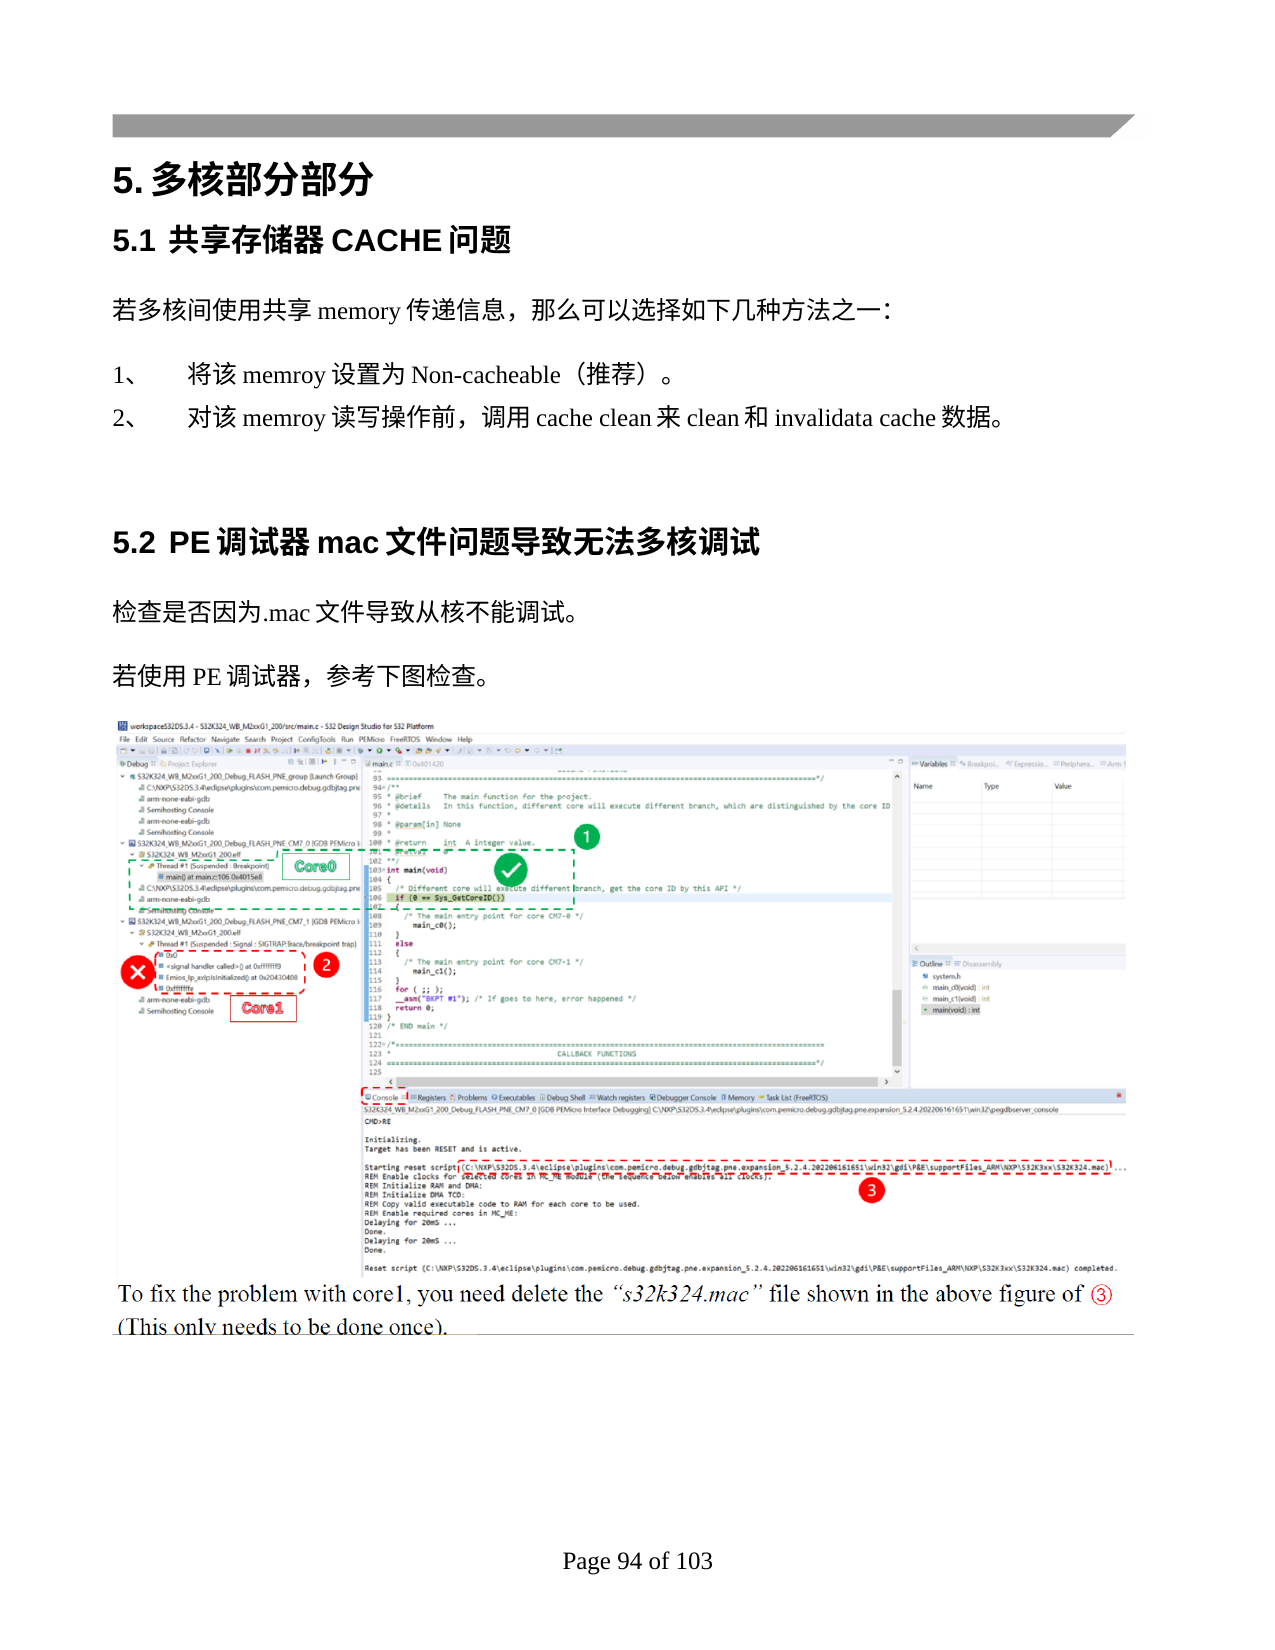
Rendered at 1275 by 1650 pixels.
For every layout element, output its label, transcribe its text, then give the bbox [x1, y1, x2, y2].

list 多核部分部分 [112, 150, 1162, 204]
list 对该memroy读写操作前，调用cache clean来clean和invalidata cache数据。 [112, 398, 1162, 434]
text 检查是否因为.mac文件导致从核不能调试。 [112, 592, 1162, 629]
list 将该memroy设置为Non-cacheable（推荐）。 [112, 354, 1162, 391]
text 若多核间使用共享memory传递信息，那么可以选择如下几种方法之一： [112, 290, 1162, 326]
picture [112, 112, 1147, 140]
text 若使用PE调试器，参考下图检查。 [112, 657, 1162, 693]
picture [112, 721, 1134, 1335]
list 共享存储器CACHE问题 [112, 215, 1162, 260]
list PE调试器mac文件问题导致无法多核调试 [112, 517, 1162, 563]
